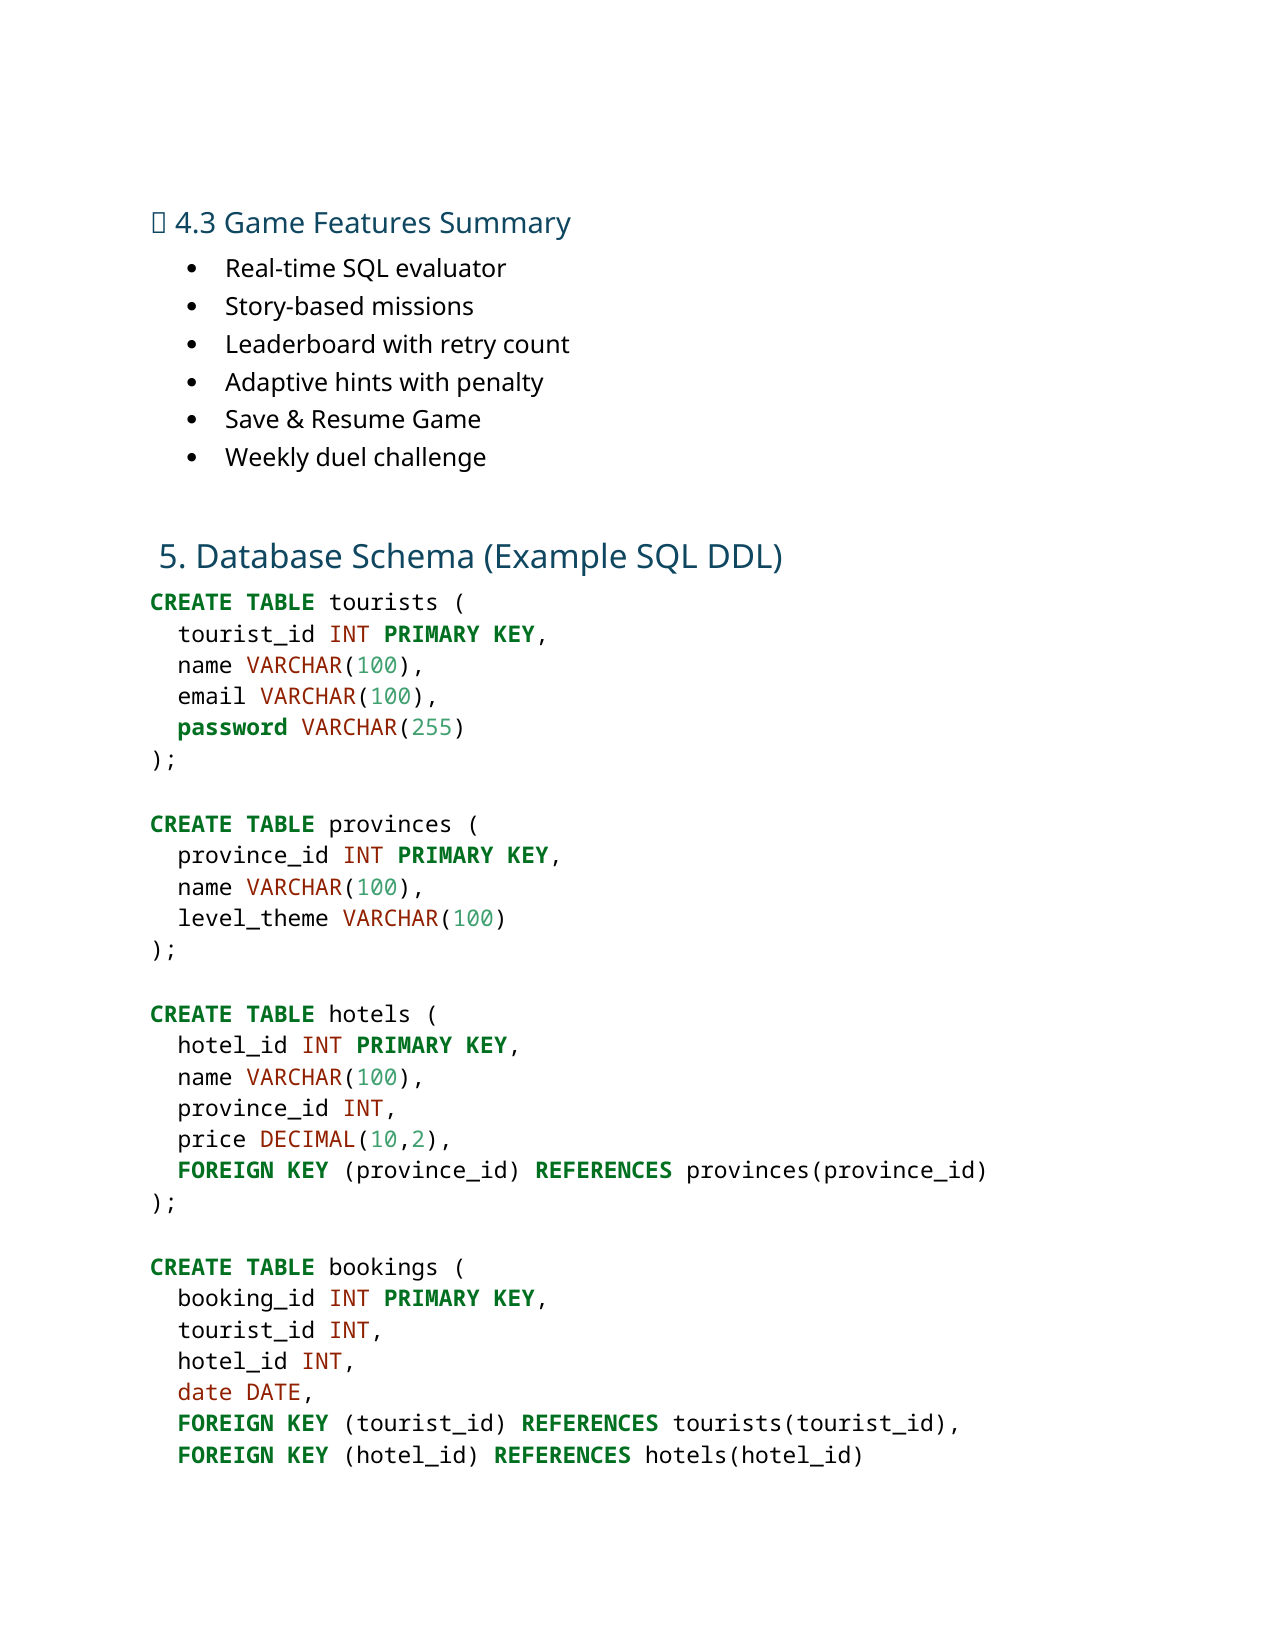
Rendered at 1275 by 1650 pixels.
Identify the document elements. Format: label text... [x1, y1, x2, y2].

list Adaptive hints with penalty [187, 364, 1125, 398]
list Story-based missions [187, 289, 1125, 323]
subtitle 🔹 4.3 Game Features Summary [150, 203, 1125, 242]
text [150, 586, 1125, 1470]
list Save & Resume Game [187, 402, 1125, 436]
list Leaderboard with retry count [187, 326, 1125, 361]
subtitle 5. Database Schema (Example SQL DDL) [150, 533, 1125, 578]
list Real-time SQL evaluator [187, 251, 1125, 285]
list Weekly duel challenge [187, 440, 1125, 474]
